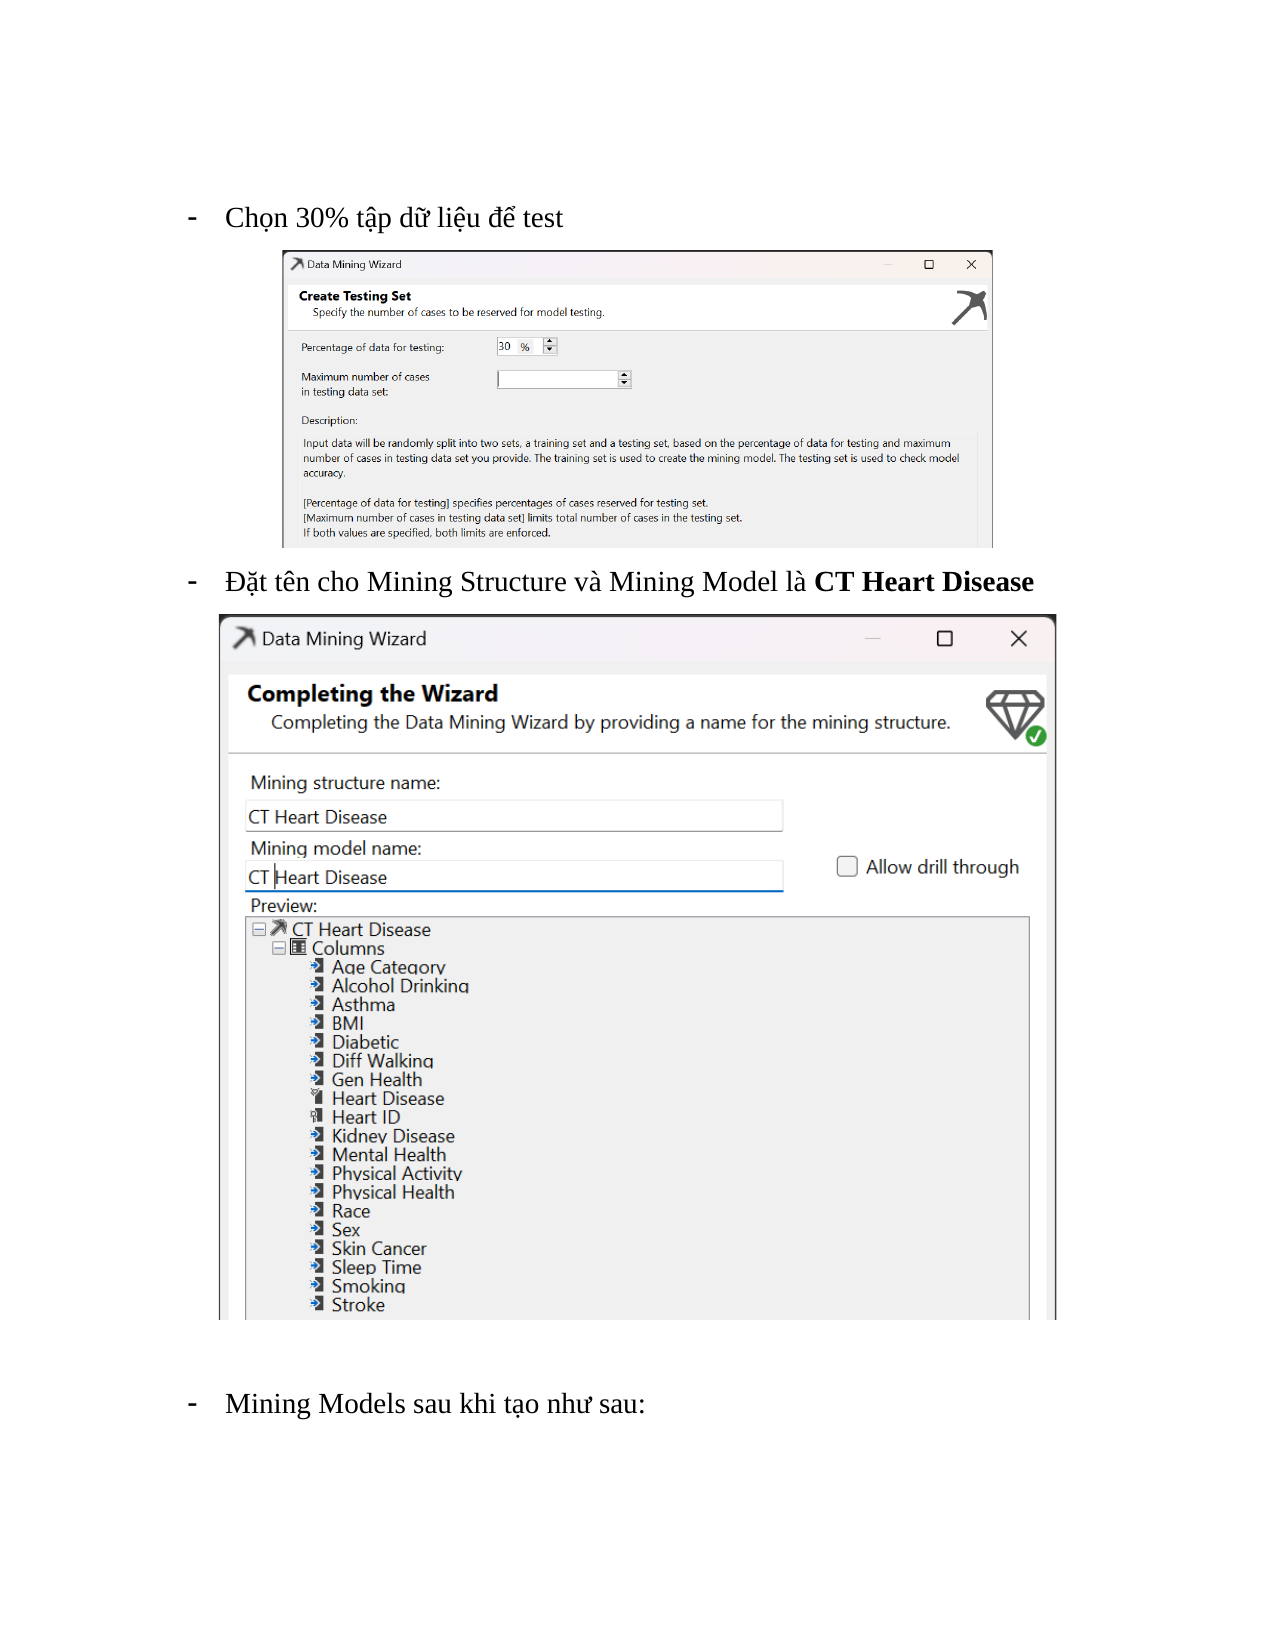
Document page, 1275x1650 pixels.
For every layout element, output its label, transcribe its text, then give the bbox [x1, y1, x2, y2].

picture [218, 614, 1057, 1320]
list Đặt tên cho Mining Structure và Mining Model là CT Heart Disease [187, 564, 1125, 598]
list Chọn 30% tập dữ liệu để test [187, 200, 1125, 234]
picture [282, 250, 993, 548]
list Mining Models sau khi tạo như sau: [187, 1386, 1125, 1420]
